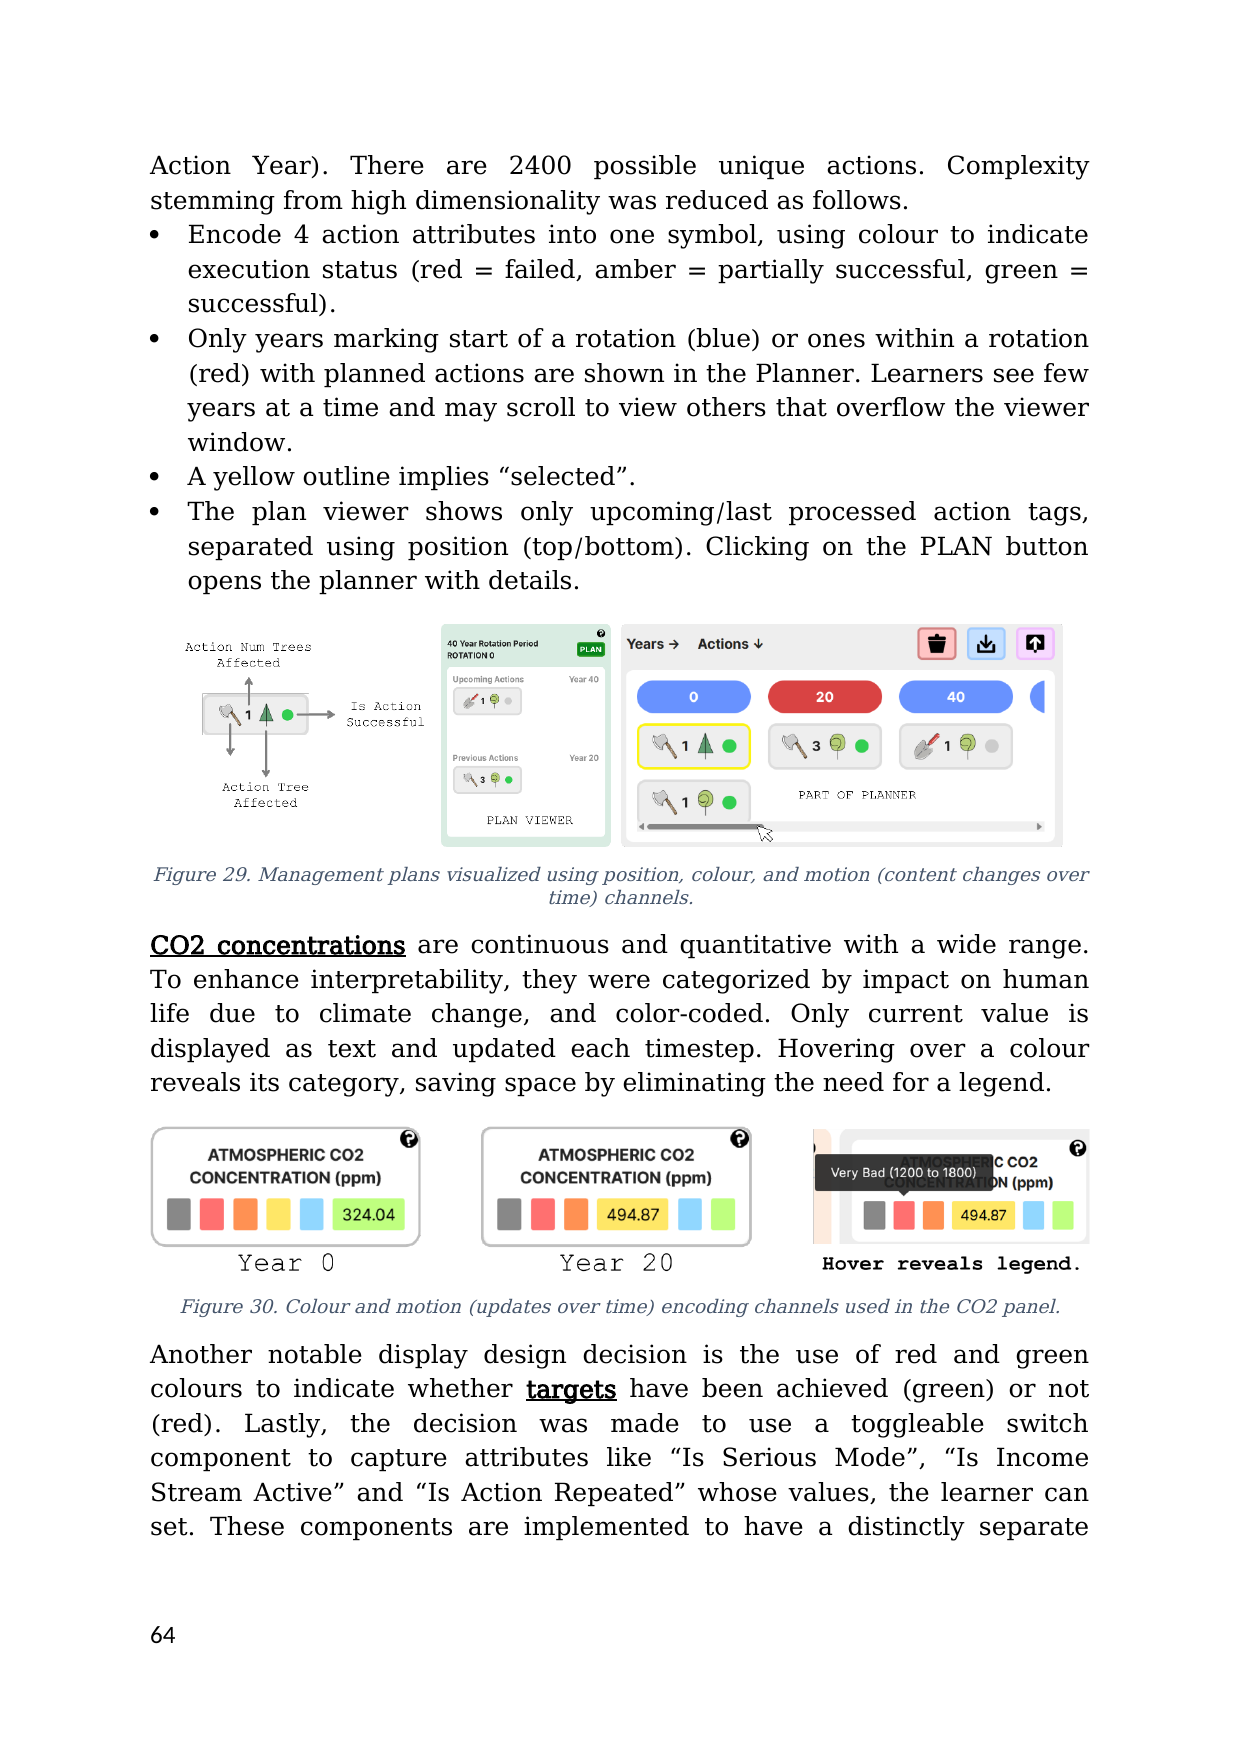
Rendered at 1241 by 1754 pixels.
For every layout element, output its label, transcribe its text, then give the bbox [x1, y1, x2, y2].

list A yellow outline implies “selected”. [150, 461, 1090, 491]
picture [177, 624, 1063, 847]
text Figure 30. Colour and motion (updates over time) encoding channels used in the CO2 panel. [150, 1296, 1090, 1318]
picture [150, 1126, 1095, 1296]
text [150, 1338, 1090, 1541]
list Only years marking start of a rotation (blue) or ones within a rotation (red) with planned actions are shown in the Planner. Learners see few years at a time and may scroll to view others that overflow the viewer window. [150, 323, 1090, 456]
text CO2 concentrations are continuous and quantitative with a wide range. To enhance interpretability, they were categorized by impact on human life due to climate change, and color-coded. Only current value is displayed as text and updated each timestep. Hovering over a colour reveals its category, saving space by eliminating the need for a legend. [150, 929, 1090, 1097]
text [150, 150, 1090, 214]
list The plan viewer shows only upcoming/last processed action tags, separated using position (top/bottom). Clicking on the PLAN button opens the planner with details. [150, 495, 1090, 594]
list Encode 4 action attributes into one symbol, using colour to indicate execution status (red = failed, amber = partially successful, green = successful). [150, 219, 1090, 318]
text Figure 29. Management plans visualized using position, colour, and motion (content changes over time) channels. [150, 863, 1090, 908]
